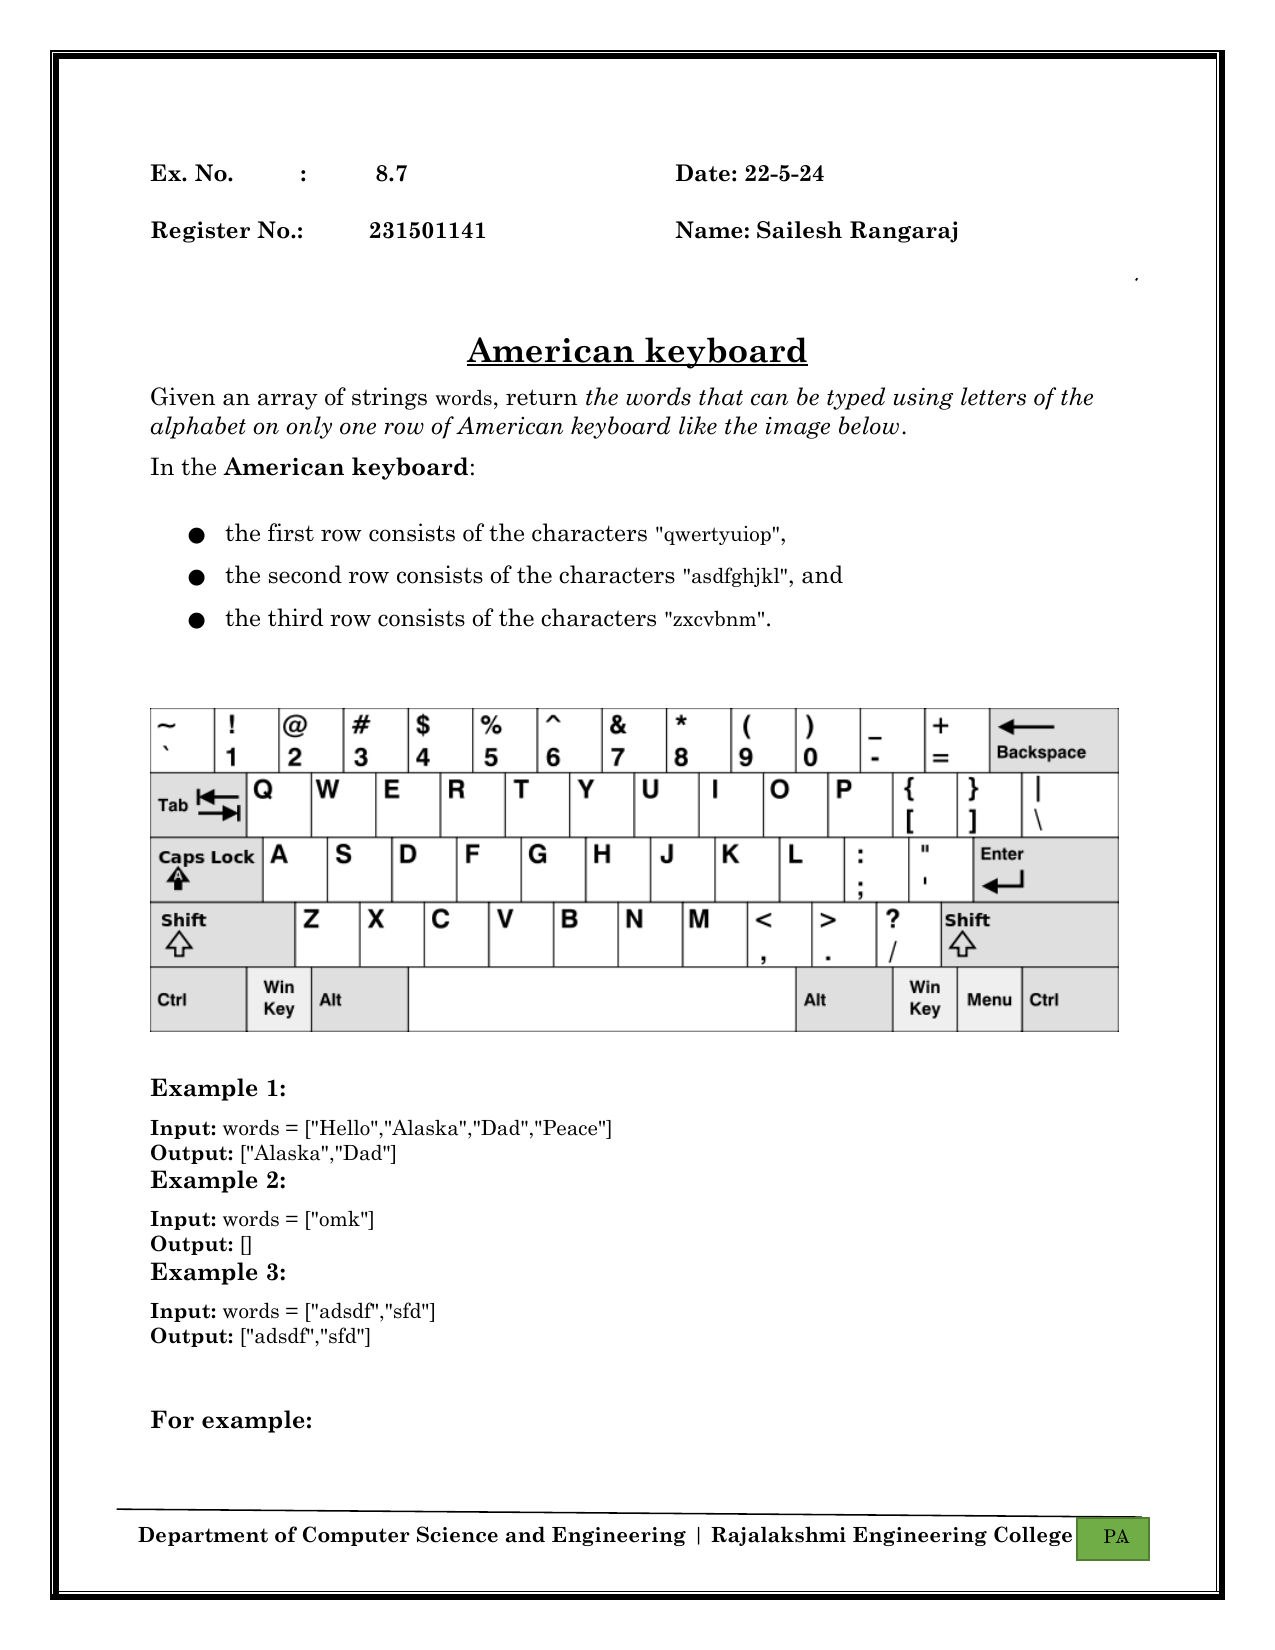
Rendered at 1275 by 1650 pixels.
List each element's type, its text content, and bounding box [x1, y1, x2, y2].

text Ex. No. : 8.7 Date: 22-5-24 [150, 159, 1125, 187]
text Input: words = ["Hello","Alaska","Dad","Peace"] [150, 1114, 1125, 1139]
text Input: words = ["adsdf","sfd"] [150, 1298, 1125, 1323]
text Example 2: [150, 1165, 1125, 1193]
picture [150, 708, 1119, 1032]
text Output: [] [150, 1231, 1125, 1256]
text Output: ["adsdf","sfd"] [150, 1323, 1125, 1348]
list the first row consists of the characters "qwertyuiop", [187, 510, 1125, 553]
list the third row consists of the characters "zxcvbnm". [187, 596, 1125, 638]
text For example: [150, 1405, 1125, 1433]
text American keyboard [150, 329, 1125, 369]
text Example 3: [150, 1256, 1125, 1285]
text Example 1: [150, 1073, 1125, 1102]
list the second row consists of the characters "asdfghjkl", and [187, 553, 1125, 596]
text Input: words = ["omk"] [150, 1206, 1125, 1231]
text Output: ["Alaska","Dad"] [150, 1139, 1125, 1165]
text In the American keyboard: [150, 452, 1125, 481]
text Register No.: 231501141 Name: Sailesh Rangaraj [150, 216, 1125, 243]
text Given an array of strings words, return the words that can be typed using letters of the alphabet on only one row of American keyboard like the image below. [150, 382, 1125, 440]
